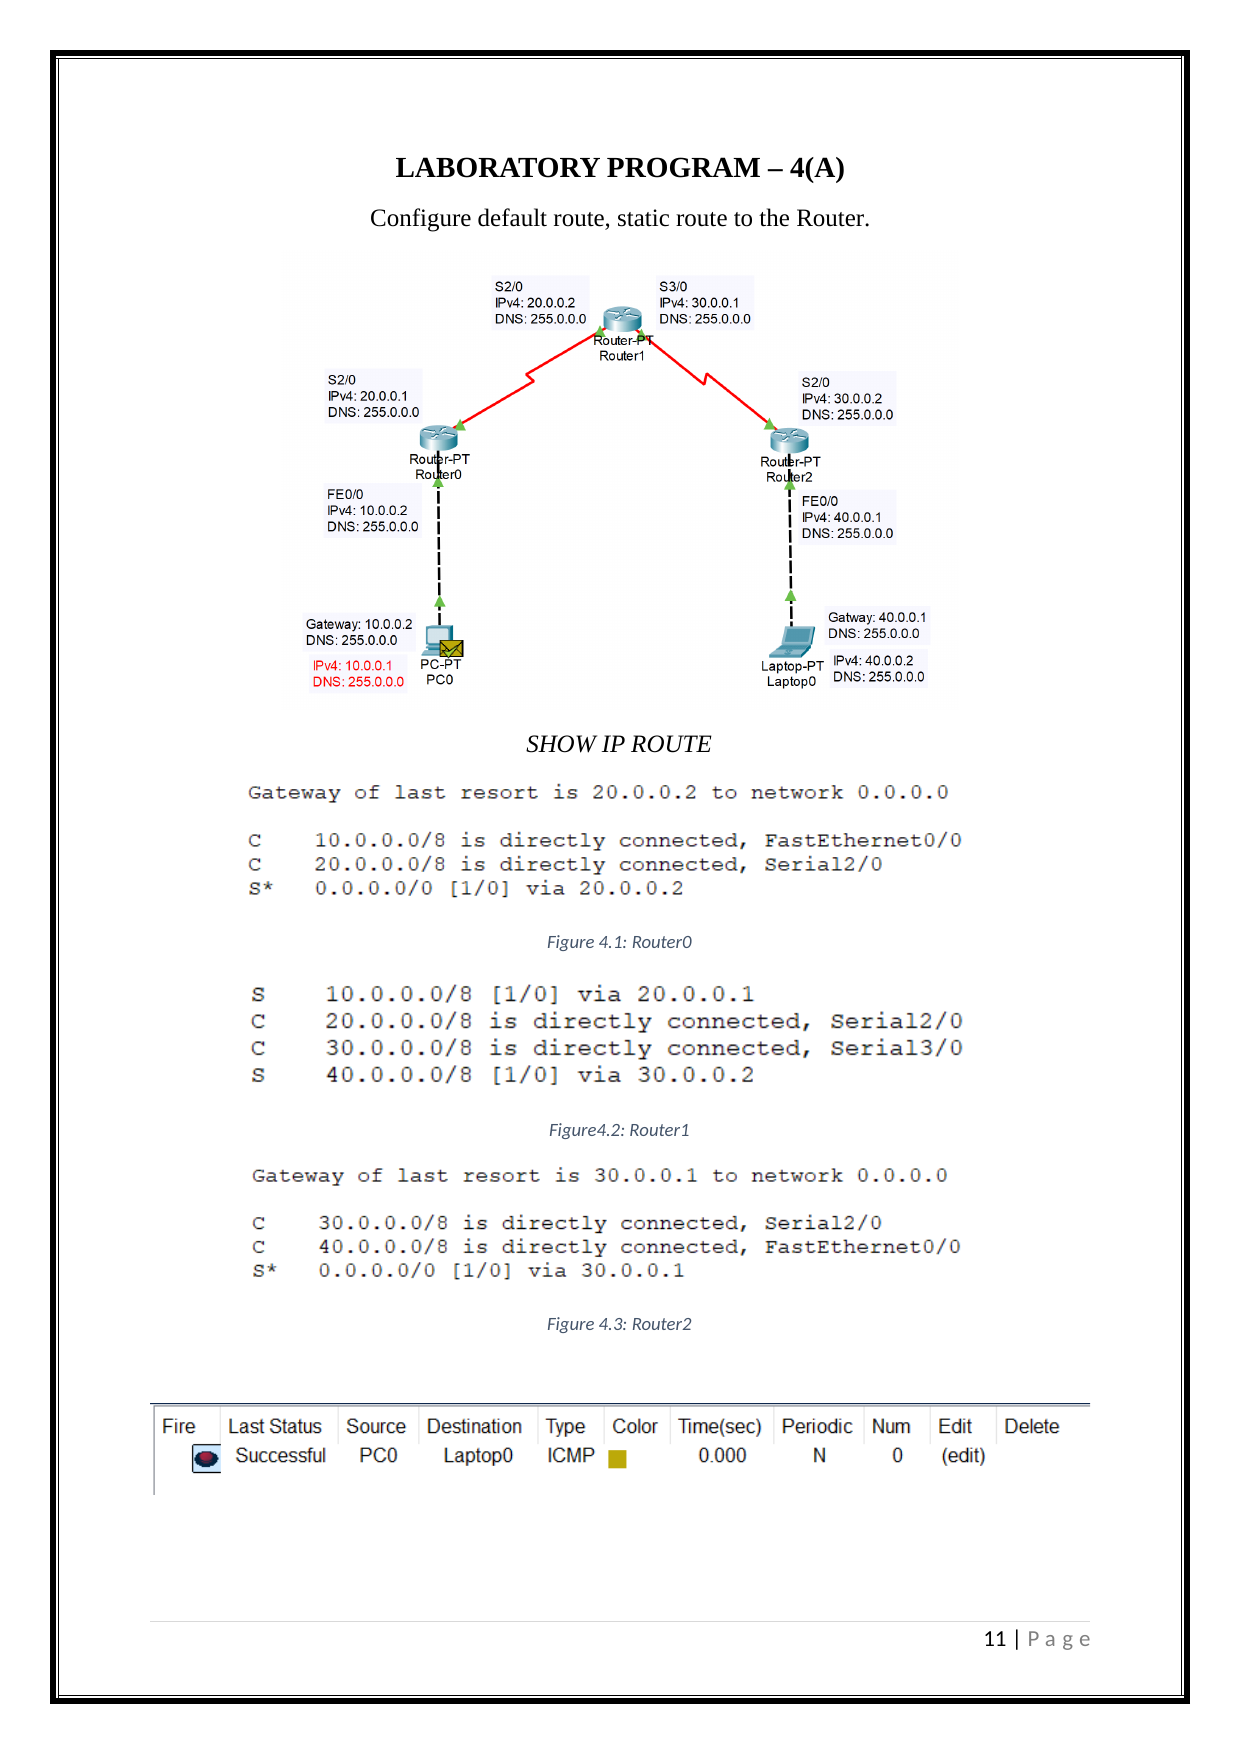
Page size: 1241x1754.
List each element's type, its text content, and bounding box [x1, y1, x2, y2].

picture [150, 1403, 1091, 1495]
text LABORATORY PROGRAM – 4(A) [150, 150, 1090, 183]
picture [245, 973, 995, 1100]
text SHOW IP ROUTE [150, 729, 1090, 757]
picture [247, 1162, 993, 1294]
picture [243, 776, 997, 912]
text Figure 4.1: Router0 [150, 930, 1090, 953]
text Figure 4.3: Router2 [150, 1312, 1090, 1335]
picture [281, 250, 960, 710]
text Configure default route, static route to the Router. [150, 203, 1090, 232]
text Figure4.2: Router1 [150, 1119, 1090, 1142]
